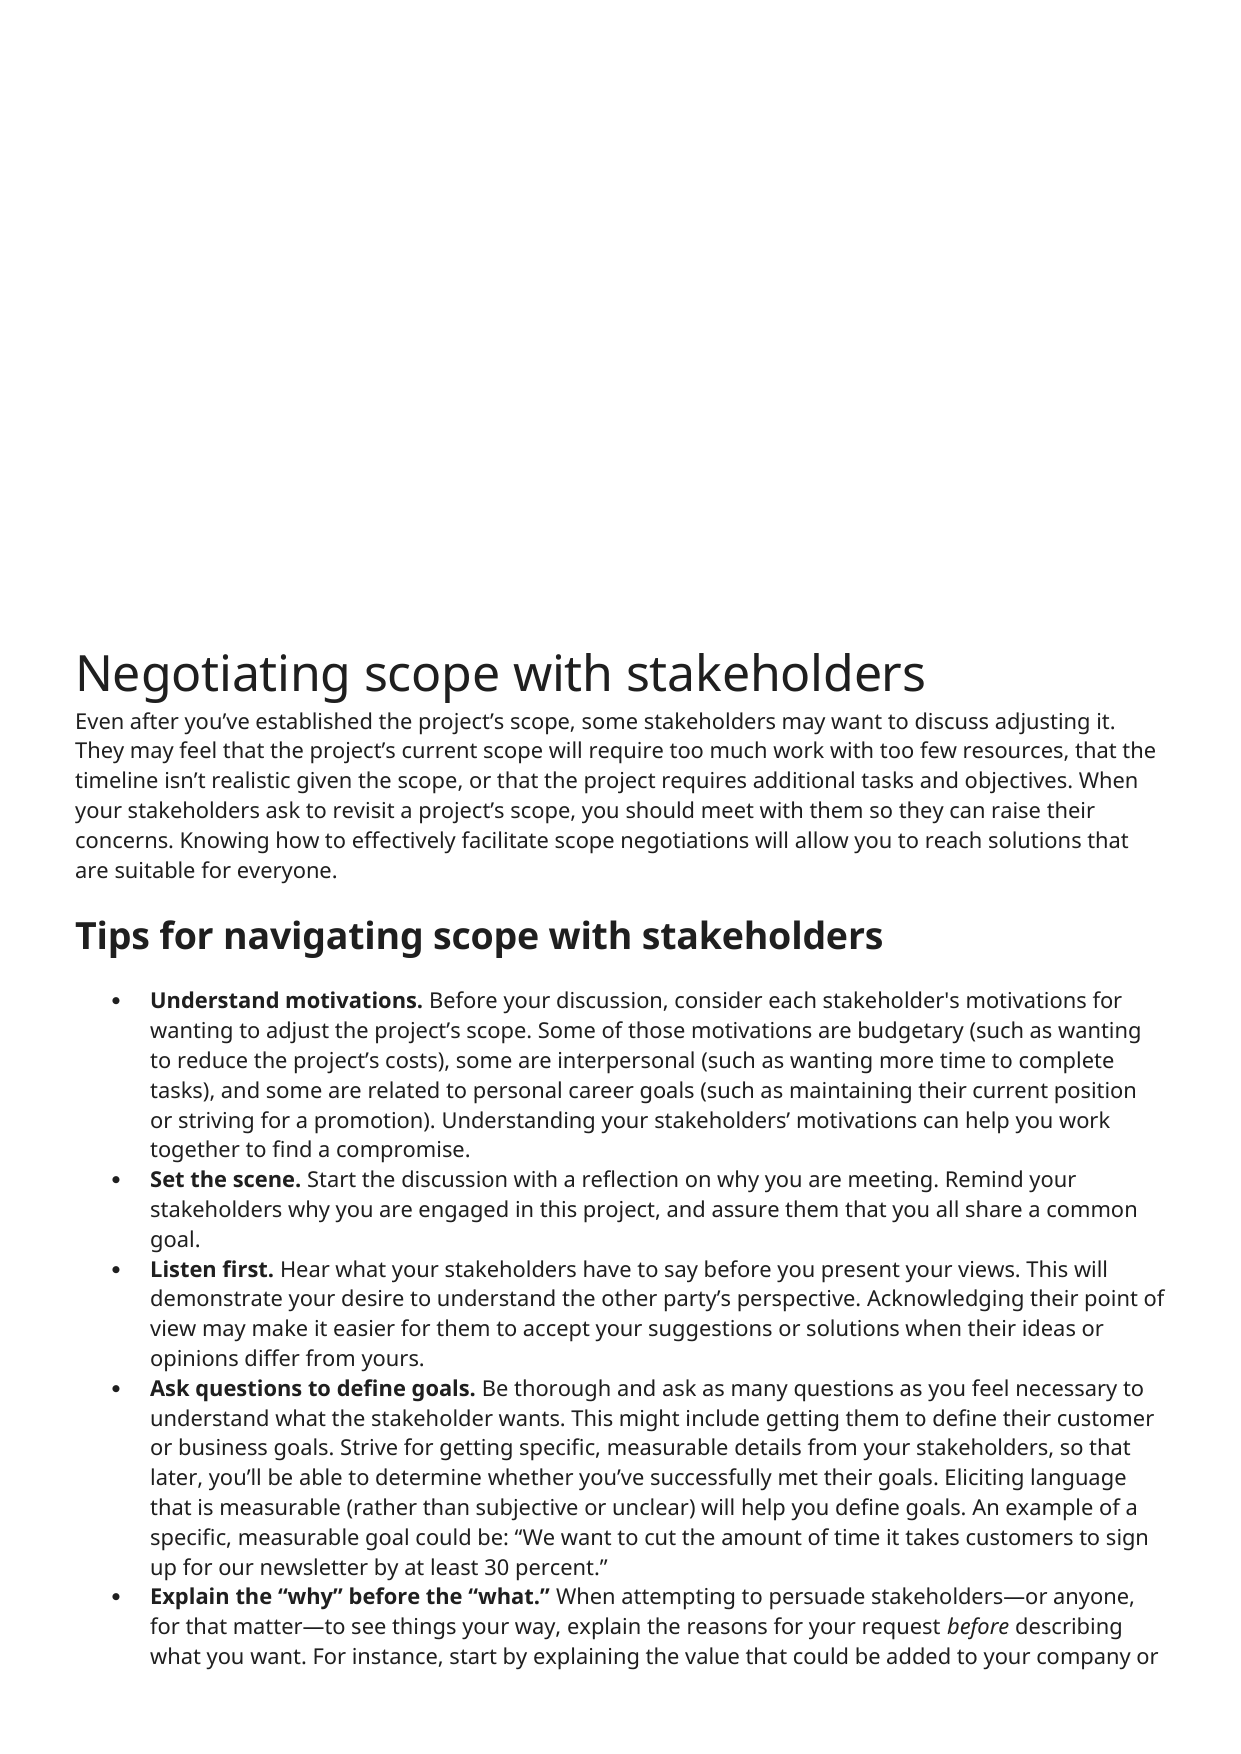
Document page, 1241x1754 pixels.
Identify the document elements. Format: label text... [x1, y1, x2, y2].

text Even after you’ve established the project’s scope, some stakeholders may want to discuss adjusting it. They may feel that the project’s current scope will require too much work with too few resources, that the timeline isn’t realistic given the scope, or that the project requires additional tasks and objectives. When your stakeholders ask to revisit a project’s scope, you should meet with them so they can raise their concerns. Knowing how to effectively facilitate scope negotiations will allow you to reach solutions that are suitable for everyone. [75, 706, 1165, 884]
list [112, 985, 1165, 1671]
subtitle Negotiating scope with stakeholders [75, 637, 1165, 706]
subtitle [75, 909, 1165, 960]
